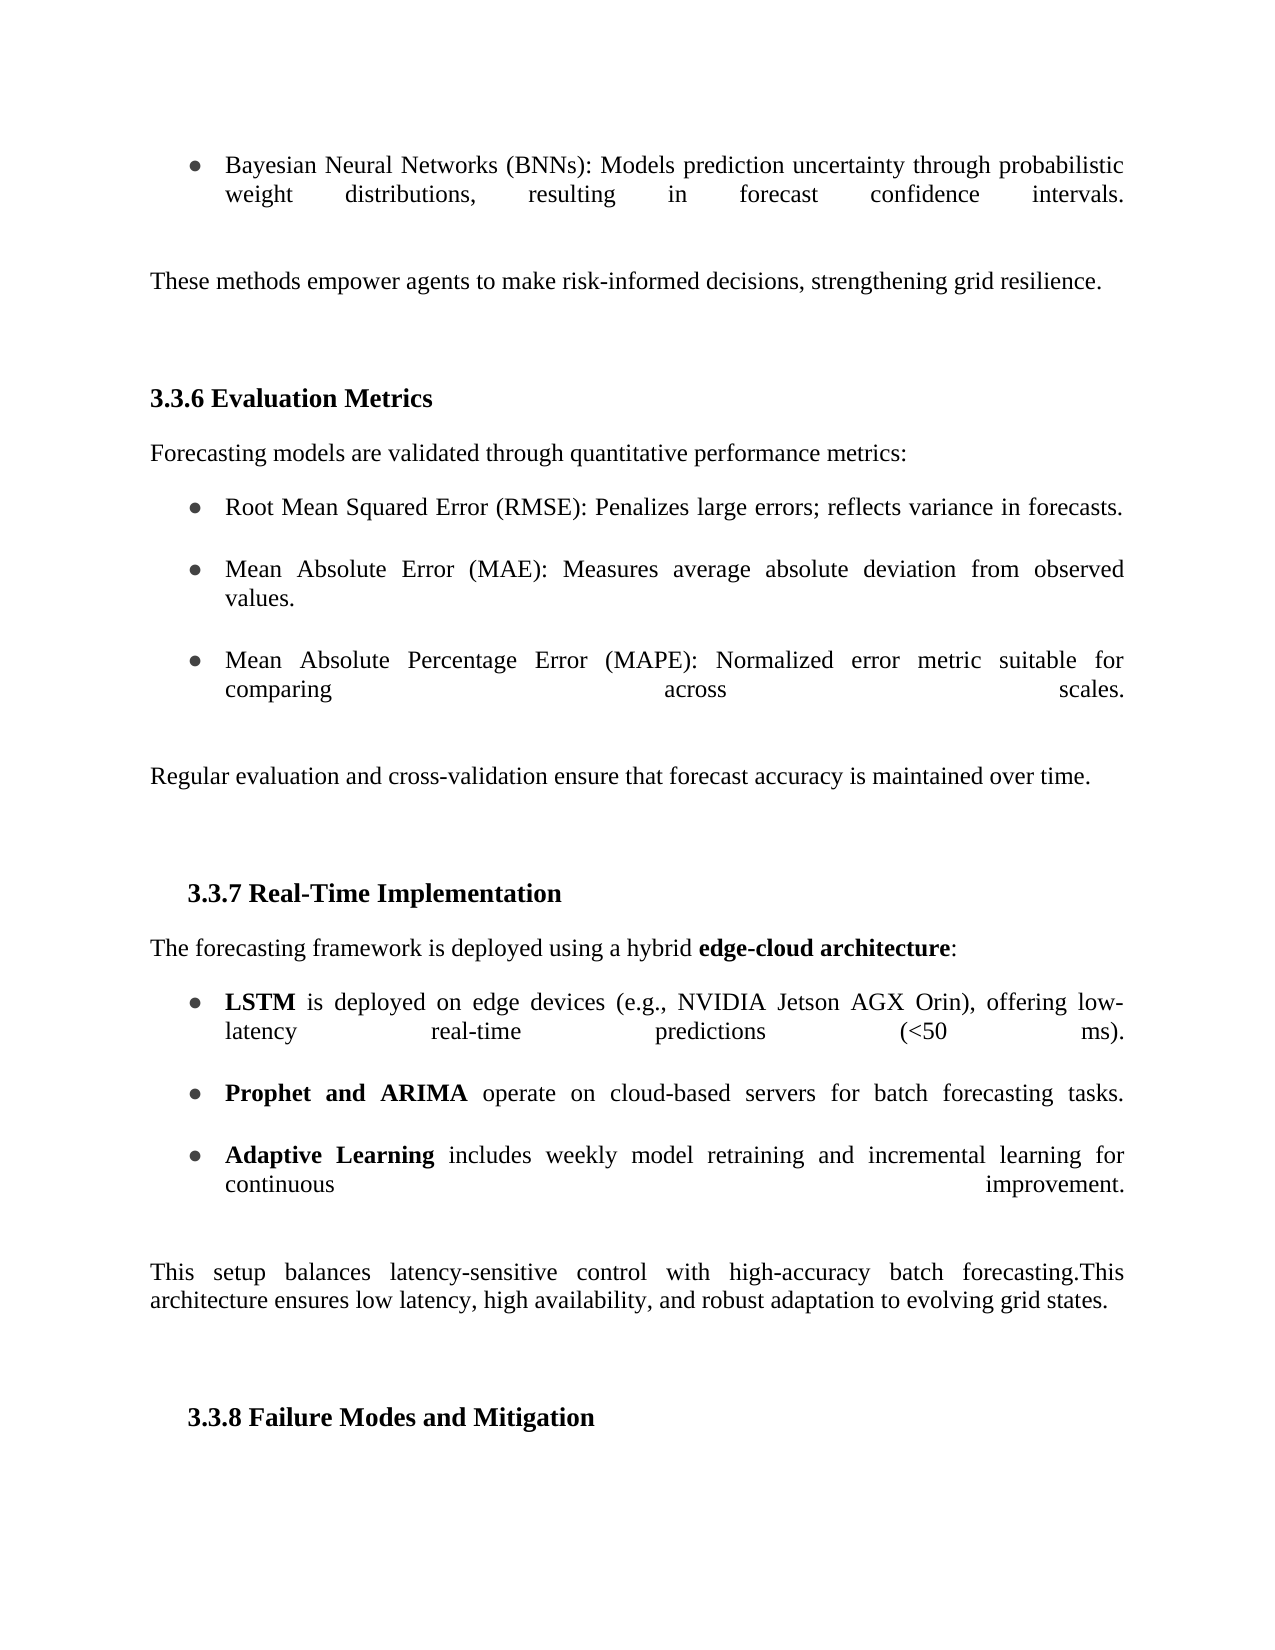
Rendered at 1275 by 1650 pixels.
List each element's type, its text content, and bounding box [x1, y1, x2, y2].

subtitle 3.3.6 Evaluation Metrics [150, 382, 1125, 413]
subtitle LSTM is deployed on edge devices (e.g., NVIDIA Jetson AGX Orin), offering low-latency real-time predictions (<50 ms). [187, 987, 1125, 1078]
subtitle Prophet and ARIMA operate on cloud-based servers for batch forecasting tasks. [187, 1078, 1125, 1140]
subtitle Regular evaluation and cross-validation ensure that forecast accuracy is maintained over time. [150, 761, 1125, 790]
subtitle The forecasting framework is deployed using a hybrid edge-cloud architecture: [150, 933, 1125, 962]
subtitle Forecasting models are validated through quantitative performance metrics: [150, 438, 1125, 467]
subtitle This setup balances latency-sensitive control with high-accuracy batch forecasting.This architecture ensures low latency, high availability, and robust adaptation to evolving grid states. [150, 1257, 1125, 1314]
subtitle Root Mean Squared Error (RMSE): Penalizes large errors; reflects variance in forecasts. [187, 492, 1125, 554]
subtitle 3.3.7 Real-Time Implementation [187, 877, 1125, 908]
subtitle These methods empower agents to make risk-informed decisions, strengthening grid resilience. [150, 266, 1125, 295]
subtitle Adaptive Learning includes weekly model retraining and incremental learning for continuous improvement. [187, 1140, 1125, 1232]
subtitle Mean Absolute Error (MAE): Measures average absolute deviation from observed values. [187, 554, 1125, 645]
subtitle Mean Absolute Percentage Error (MAPE): Normalized error metric suitable for comparing across scales. [187, 645, 1125, 736]
subtitle Bayesian Neural Networks (BNNs): Models prediction uncertainty through probabilistic weight distributions, resulting in forecast confidence intervals. [187, 150, 1125, 241]
subtitle 3.3.8 Failure Modes and Mitigation [187, 1401, 1125, 1432]
